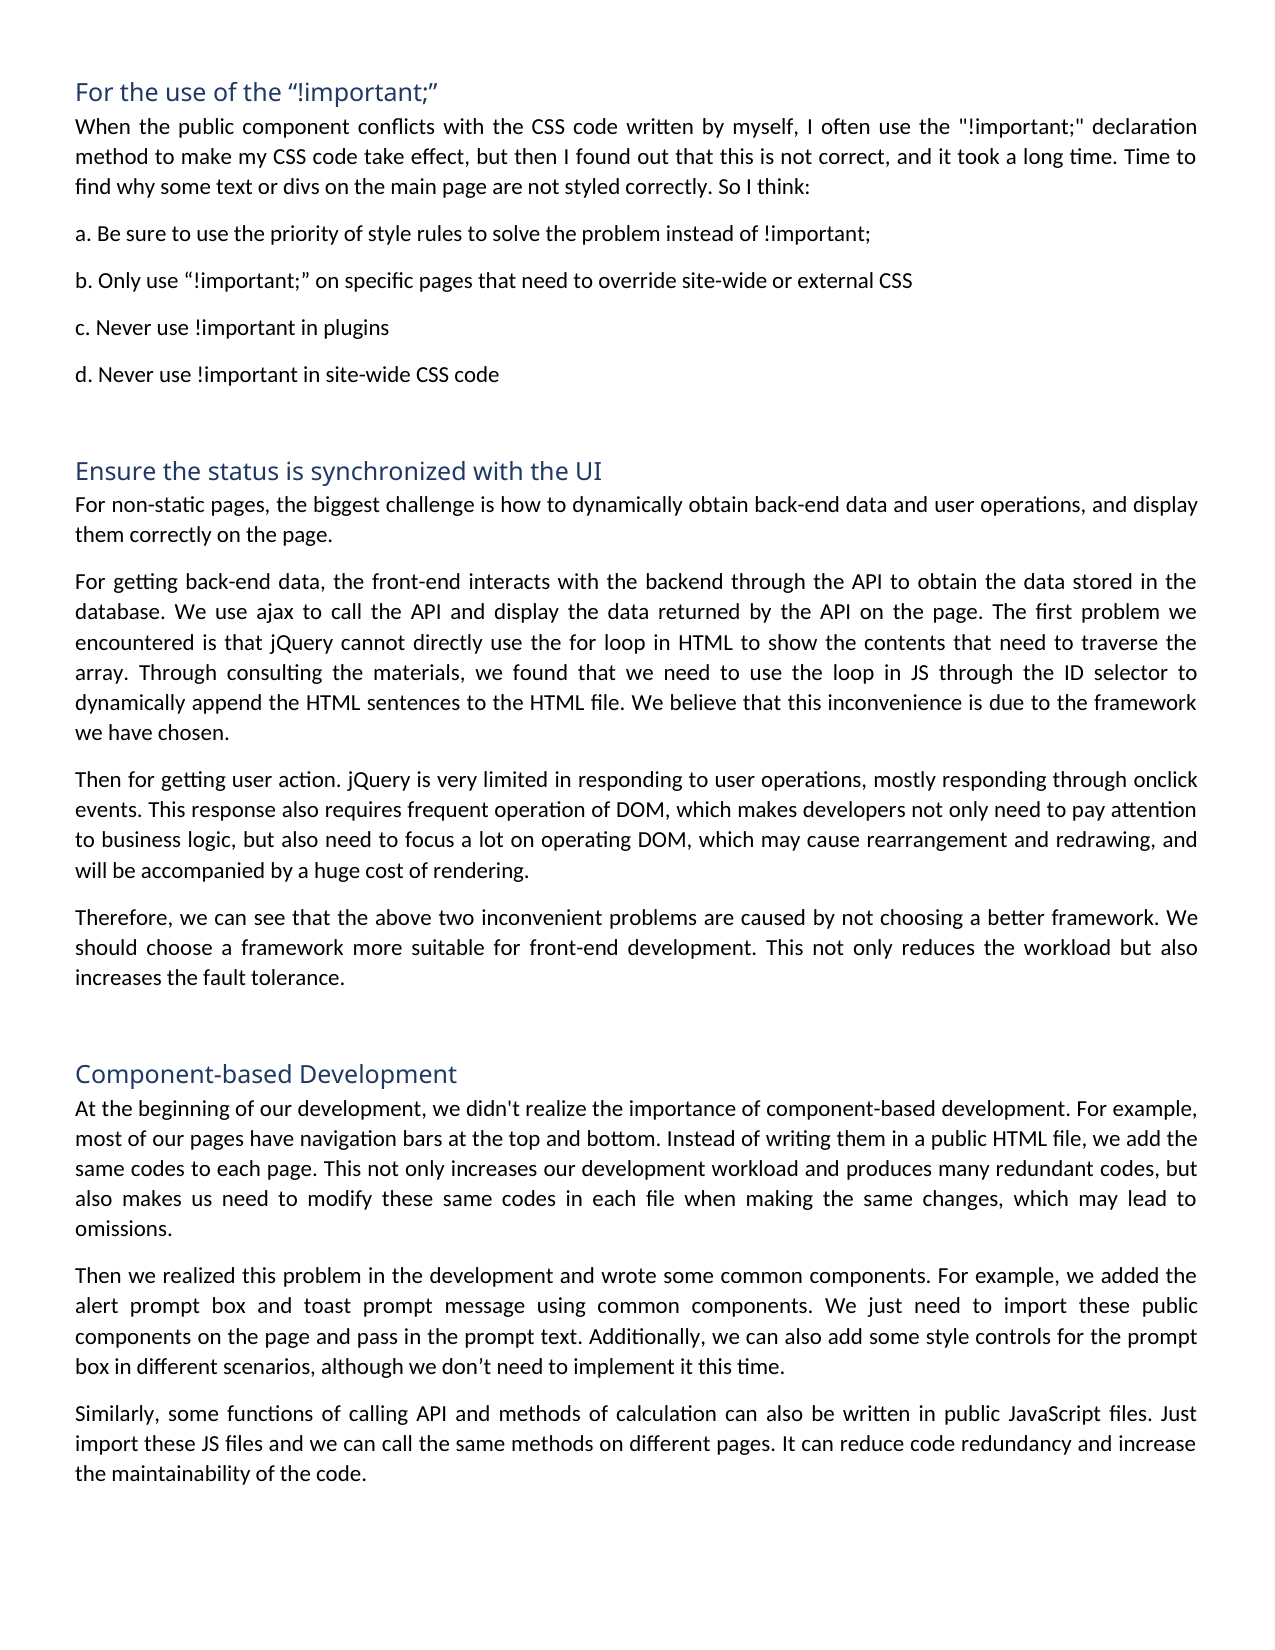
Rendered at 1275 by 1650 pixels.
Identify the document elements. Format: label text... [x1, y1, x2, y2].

text d. Never use !important in site-wide CSS code [75, 360, 1200, 388]
text When the public component conflicts with the CSS code written by myself, I often use the "!important;" declaration method to make my CSS code take effect, but then I found out that this is not correct, and it took a long time. Time to find why some text or divs on the main page are not styled correctly. So I think: [75, 112, 1200, 200]
subtitle Ensure the status is synchronized with the UI [75, 453, 1200, 487]
subtitle For the use of the “!important;” [75, 75, 1200, 109]
text c. Never use !important in plugins [75, 313, 1200, 341]
text Then we realized this problem in the development and wrote some common components. For example, we added the alert prompt box and toast prompt message using common components. We just need to import these public components on the page and pass in the prompt text. Additionally, we can also add some style controls for the prompt box in different scenarios, although we don’t need to implement it this time. [75, 1261, 1200, 1380]
text For non-static pages, the biggest challenge is how to dynamically obtain back-end data and user operations, and display them correctly on the page. [75, 490, 1200, 548]
text b. Only use “!important;” on specific pages that need to override site-wide or external CSS [75, 266, 1200, 294]
text At the beginning of our development, we didn't realize the importance of component-based development. For example, most of our pages have navigation bars at the top and bottom. Instead of writing them in a public HTML file, we add the same codes to each page. This not only increases our development workload and produces many redundant codes, but also makes us need to modify these same codes in each file when making the same changes, which may lead to omissions. [75, 1094, 1200, 1242]
text Similarly, some functions of calling API and methods of calculation can also be written in public JavaScript files. Just import these JS files and we can call the same methods on different pages. It can reduce code redundancy and increase the maintainability of the code. [75, 1399, 1200, 1487]
text Then for getting user action. jQuery is very limited in responding to user operations, mostly responding through onclick events. This response also requires frequent operation of DOM, which makes developers not only need to pay attention to business logic, but also need to focus a lot on operating DOM, which may cause rearrangement and redrawing, and will be accompanied by a huge cost of rendering. [75, 765, 1200, 884]
text For getting back-end data, the front-end interacts with the backend through the API to obtain the data stored in the database. We use ajax to call the API and display the data returned by the API on the page. The first problem we encountered is that jQuery cannot directly use the for loop in HTML to show the contents that need to traverse the array. Through consulting the materials, we found that we need to use the loop in JS through the ID selector to dynamically append the HTML sentences to the HTML file. We believe that this inconvenience is due to the framework we have chosen. [75, 567, 1200, 746]
subtitle Component-based Development [75, 1057, 1200, 1091]
text a. Be sure to use the priority of style rules to solve the problem instead of !important; [75, 219, 1200, 247]
text Therefore, we can see that the above two inconvenient problems are caused by not choosing a better framework. We should choose a framework more suitable for front-end development. This not only reduces the workload but also increases the fault tolerance. [75, 903, 1200, 991]
